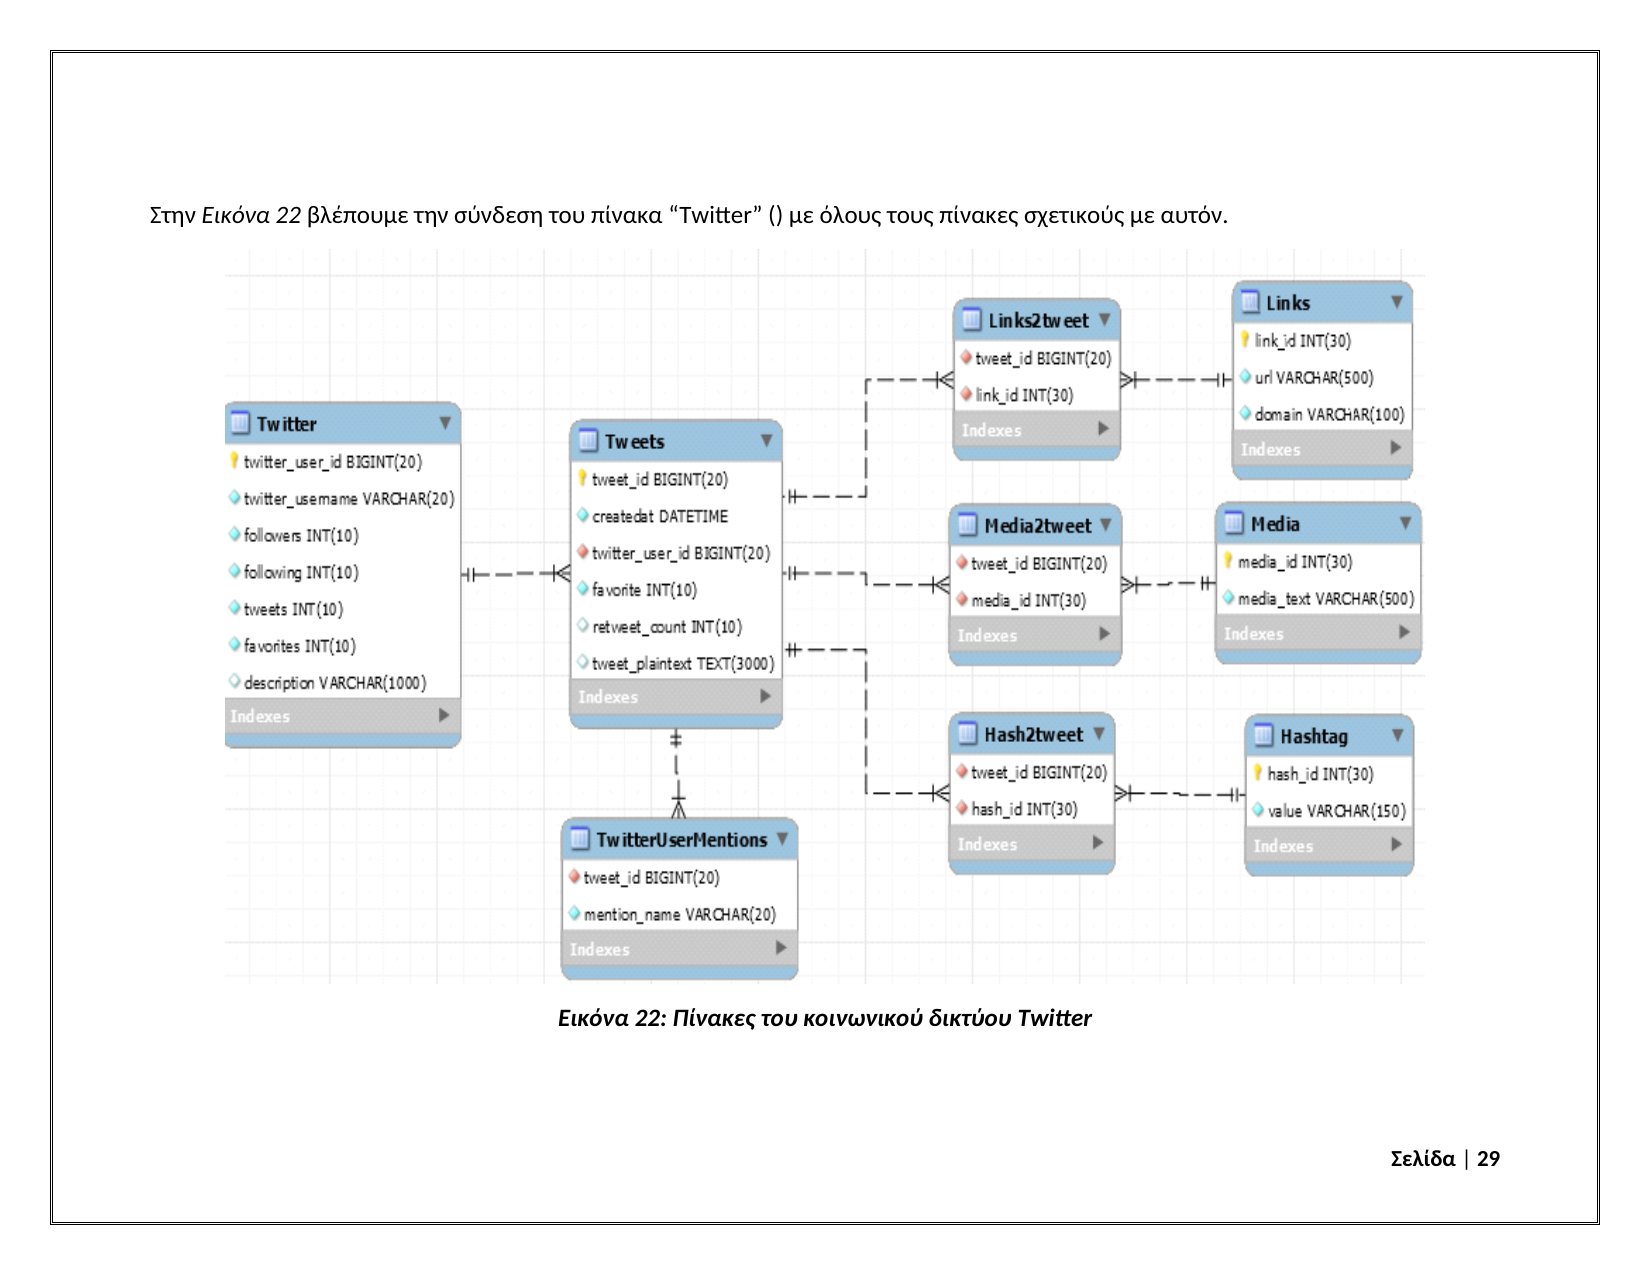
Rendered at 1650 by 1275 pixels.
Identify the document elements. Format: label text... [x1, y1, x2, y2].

picture [225, 249, 1425, 984]
text Στην Εικόνα 22 βλέπουμε την σύνδεση του πίνακα “Twitter” (Εικόνα 1) με όλους τους πίνακες σχετικούς με αυτόν. [150, 199, 1500, 230]
text Εικόνα 22: Πίνακες του κοινωνικού δικτύου Twitter [150, 1002, 1500, 1033]
